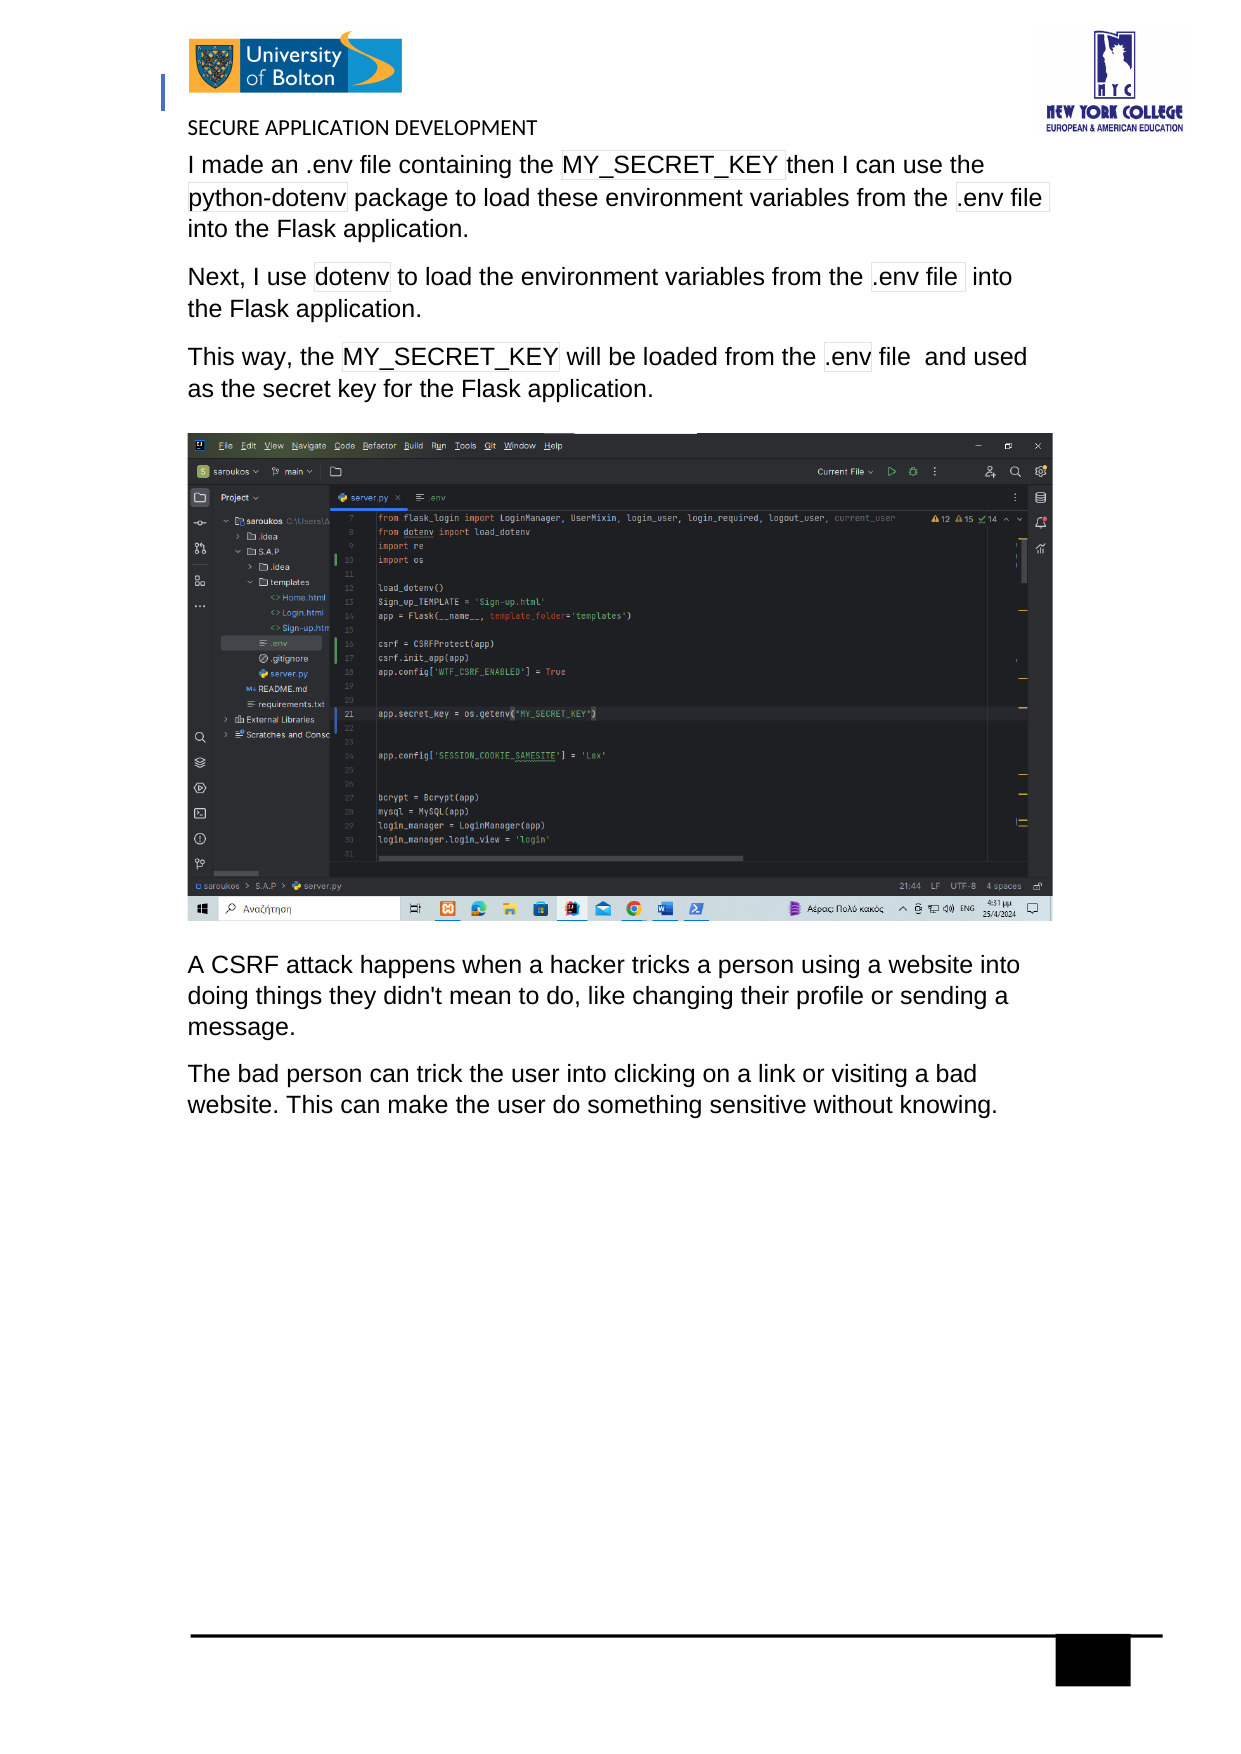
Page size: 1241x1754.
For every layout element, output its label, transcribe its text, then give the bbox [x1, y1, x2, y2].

picture [1037, 24, 1191, 138]
text A CSRF attack happens when a hacker tricks a person using a website into doing things they didn't mean to do, like changing their profile or sending a message. [187, 949, 1053, 1040]
text Next, I use dotenv to load the environment variables from the .env file into the Flask application. [187, 262, 1053, 323]
text The bad person can trick the user into clicking on a link or visiting a bad website. This can make the user do something sensitive without knowing. [187, 1059, 1053, 1119]
picture [187, 26, 404, 94]
picture [187, 433, 1053, 921]
text This way, the MY_SECRET_KEY will be loaded from the .env file and used as the secret key for the Flask application. [187, 342, 1053, 402]
text I made an .env file containing the MY_SECRET_KEY then I can use the python-dotenv package to load these environment variables from the .env file into the Flask application. [187, 150, 1053, 243]
